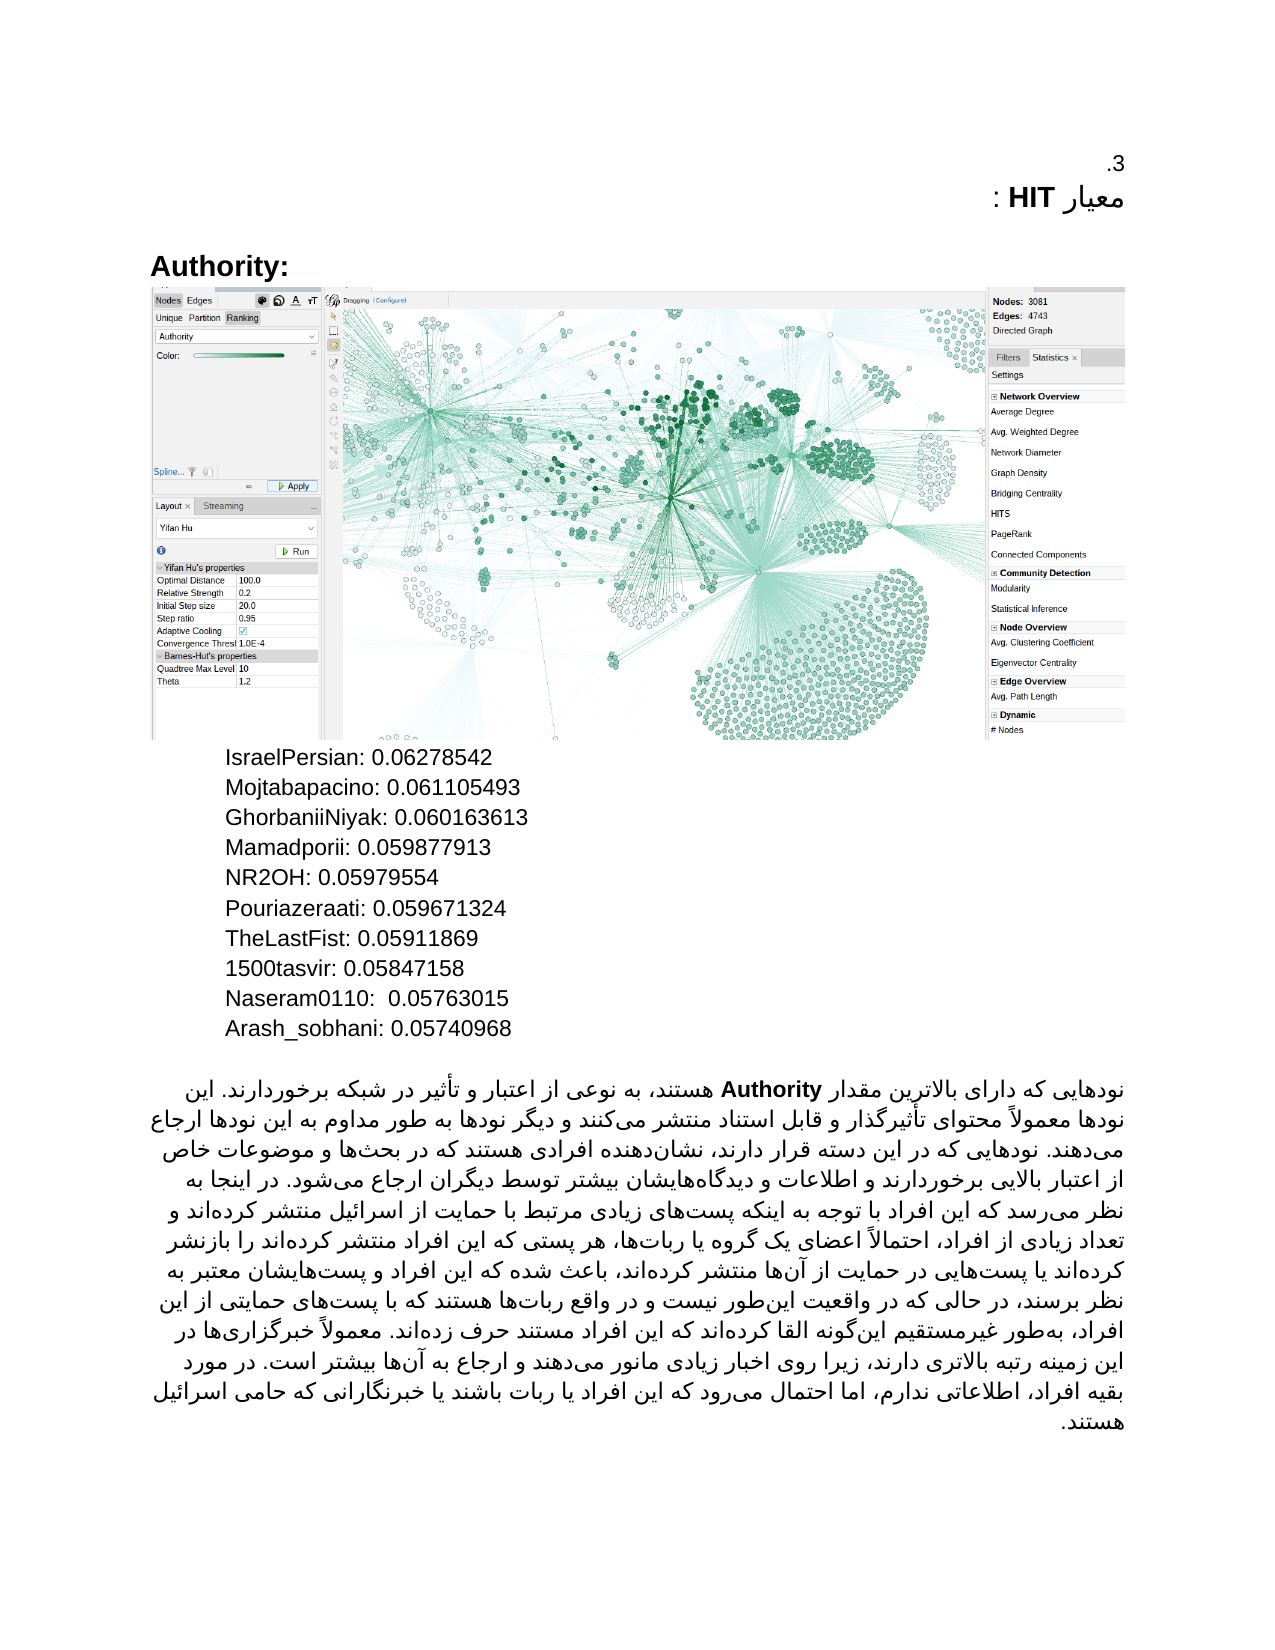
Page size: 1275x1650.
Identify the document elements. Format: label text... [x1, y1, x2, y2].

text TheLastFist: 0.05911869 [150, 925, 1125, 951]
text Naseram0110: 0.05763015 [150, 985, 1125, 1011]
text Arash_sobhani: 0.05740968 [150, 1015, 1125, 1042]
text Pouriazeraati: 0.059671324 [150, 894, 1125, 921]
text NR2OH: 0.05979554 [150, 864, 1125, 891]
text Authority: [150, 249, 1125, 282]
text نودهایی که دارای بالاترین مقدار Authority هستند، به نوعی از اعتبار و تأثیر در شبکه برخوردارند. این نودها معمولاً محتوای تأثیرگذار و قابل استناد منتشر می‌کنند و دیگر نودها به طور مداوم به این نودها ارجاع می‌دهند. نودهایی که در این دسته قرار دارند، نشان‌دهنده افرادی هستند که در بحث‌ها و موضوعات خاص از اعتبار بالایی برخوردارند و اطلاعات و دیدگاه‌هایشان بیشتر توسط دیگران ارجاع می‌شود. در اینجا به نظر می‌رسد که این افراد با توجه به اینکه پست‌های زیادی مرتبط با حمایت از اسرائیل منتشر کرده‌اند و تعداد زیادی از افراد، احتمالاً اعضای یک گروه یا ربات‌ها، هر پستی که این افراد منتشر کرده‌اند را بازنشر کرده‌اند یا پست‌هایی در حمایت از آن‌ها منتشر کرده‌اند، باعث شده که این افراد و پست‌هایشان معتبر به نظر برسند، در حالی که در واقعیت این‌طور نیست و در واقع ربات‌ها هستند که با پست‌های حمایتی از این افراد، به‌طور غیرمستقیم این‌گونه القا کرده‌اند که این افراد مستند حرف زده‌اند. معمولاً خبرگزاری‌ها در این زمینه رتبه بالاتری دارند، زیرا روی اخبار زیادی مانور می‌دهند و ارجاع به آن‌ها بیشتر است. در مورد بقیه افراد، اطلاعاتی ندارم، اما احتمال می‌رود که این افراد یا ربات باشند یا خبرنگارانی که حامی اسرائیل هستند. [150, 1076, 1125, 1495]
text IsraelPersian: 0.06278542 [150, 743, 1125, 770]
text 1500tasvir: 0.05847158 [150, 955, 1125, 981]
text Mamadporii: 0.059877913 [150, 834, 1125, 860]
picture [150, 287, 1125, 740]
text معیار HIT : [150, 180, 1125, 214]
text 3. [150, 150, 1125, 176]
text GhorbaniiNiyak: 0.060163613 [150, 804, 1125, 830]
text Mojtabapacino: 0.061105493 [150, 774, 1125, 800]
